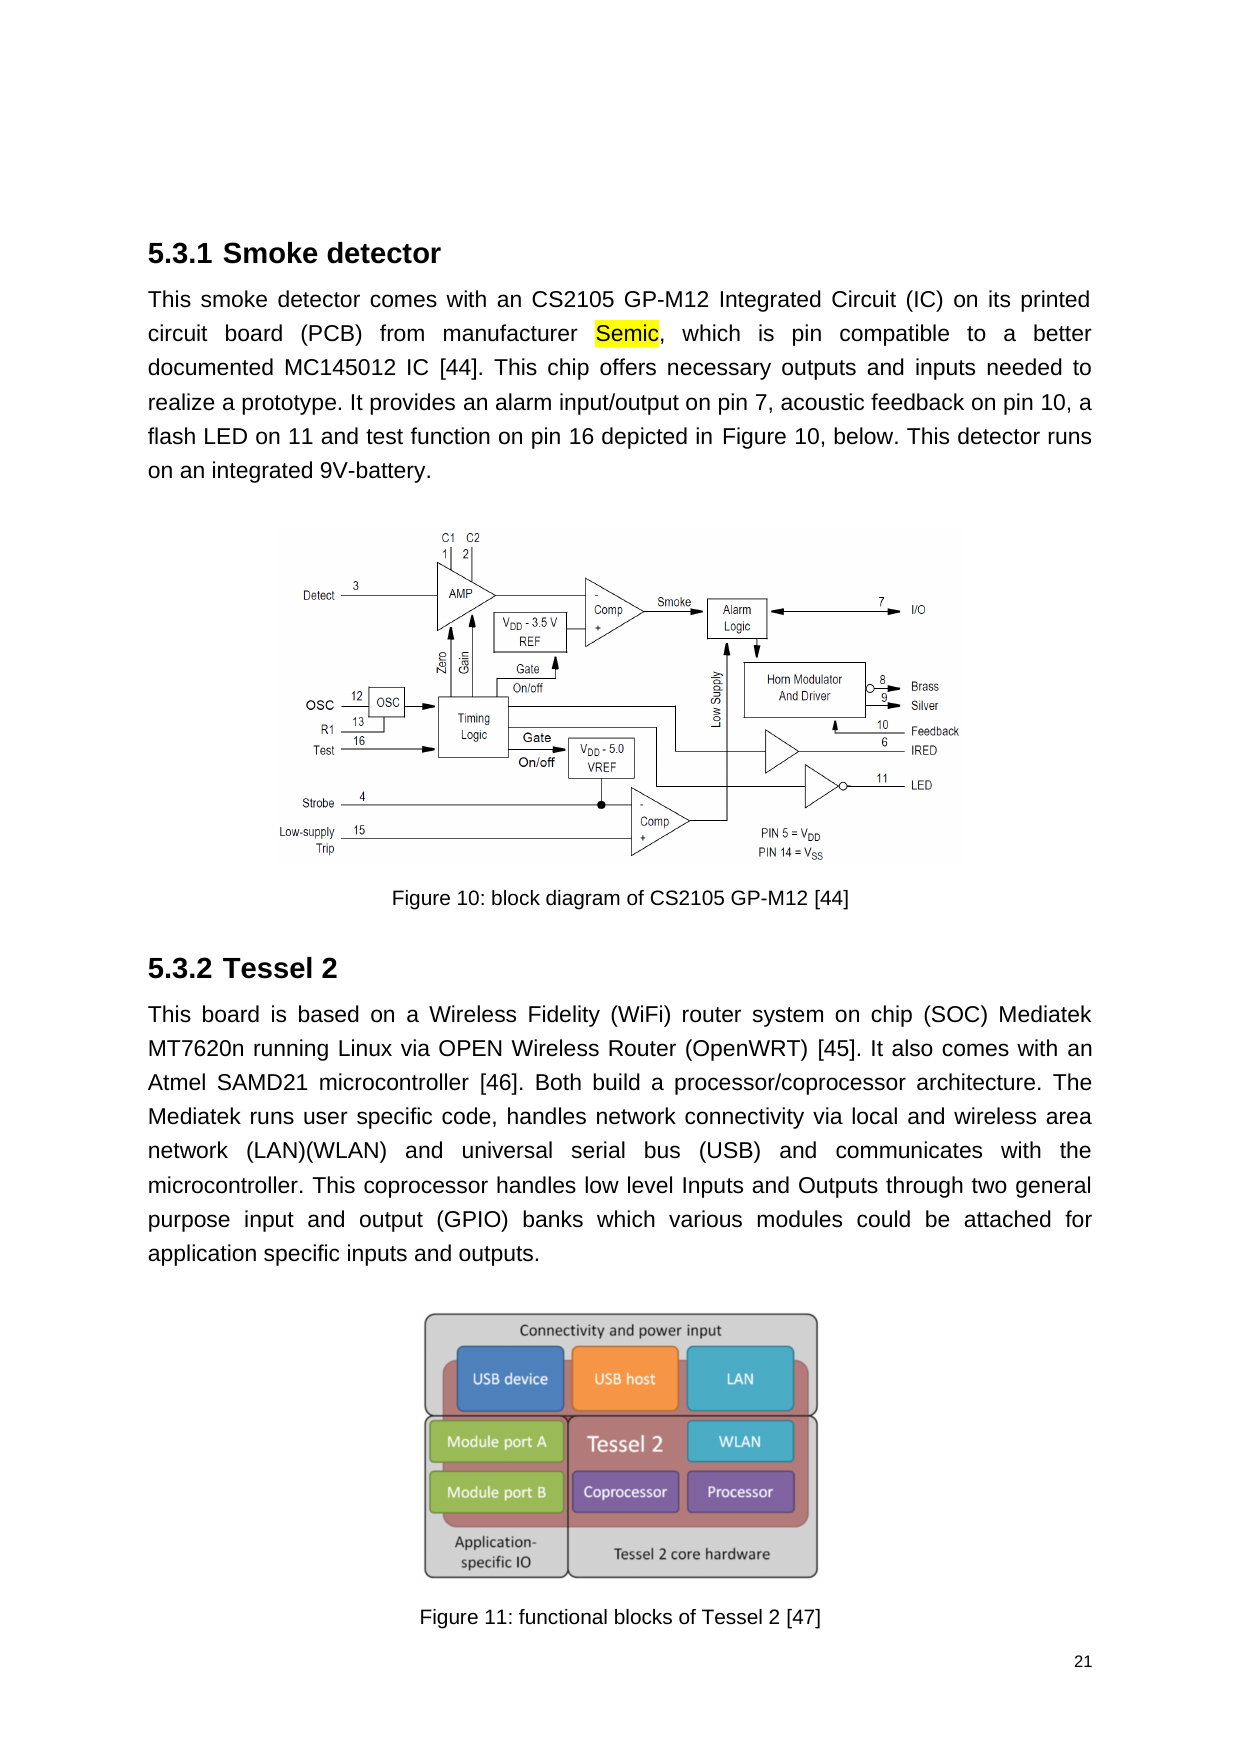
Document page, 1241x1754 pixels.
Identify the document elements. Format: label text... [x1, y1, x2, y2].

text Figure 10: block diagram of CS2105 GP-M12 [148, 886, 1092, 909]
text This board is based on a Wireless Fidelity (WiFi) router system on chip (SOC) Mediatek MT7620n running Linux via OPEN Wireless Router (OpenWRT) . It also comes with an Atmel SAMD21 microcontroller . Both build a processor/coprocessor architecture. The Mediatek runs user specific code, handles network connectivity via local and wireless area network (LAN)(WLAN) and universal serial bus (USB) and communicates with the microcontroller. This coprocessor handles low level Inputs and Outputs through two general purpose input and output (GPIO) banks which various modules could be attached for application specific inputs and outputs. [148, 1001, 1092, 1266]
text This smoke detector comes with an CS2105 GP-M12 Integrated Circuit (IC) on its printed circuit board (PCB) from manufacturer Semic, which is pin compatible to a better documented MC145012 IC . This chip offers necessary outputs and inputs needed to realize a prototype. It provides an alarm input/output on pin 7, acoustic feedback on pin 10, a flash LED on 11 and test function on pin 16 depicted in Figure 10, below. This detector runs on an integrated 9V-battery. [148, 286, 1092, 483]
subtitle Smoke detector [148, 236, 1092, 270]
text Figure 11: functional blocks of Tessel 2 [148, 1604, 1092, 1628]
picture [415, 1308, 826, 1585]
picture [276, 525, 964, 866]
subtitle Tessel 2 [148, 951, 1092, 984]
